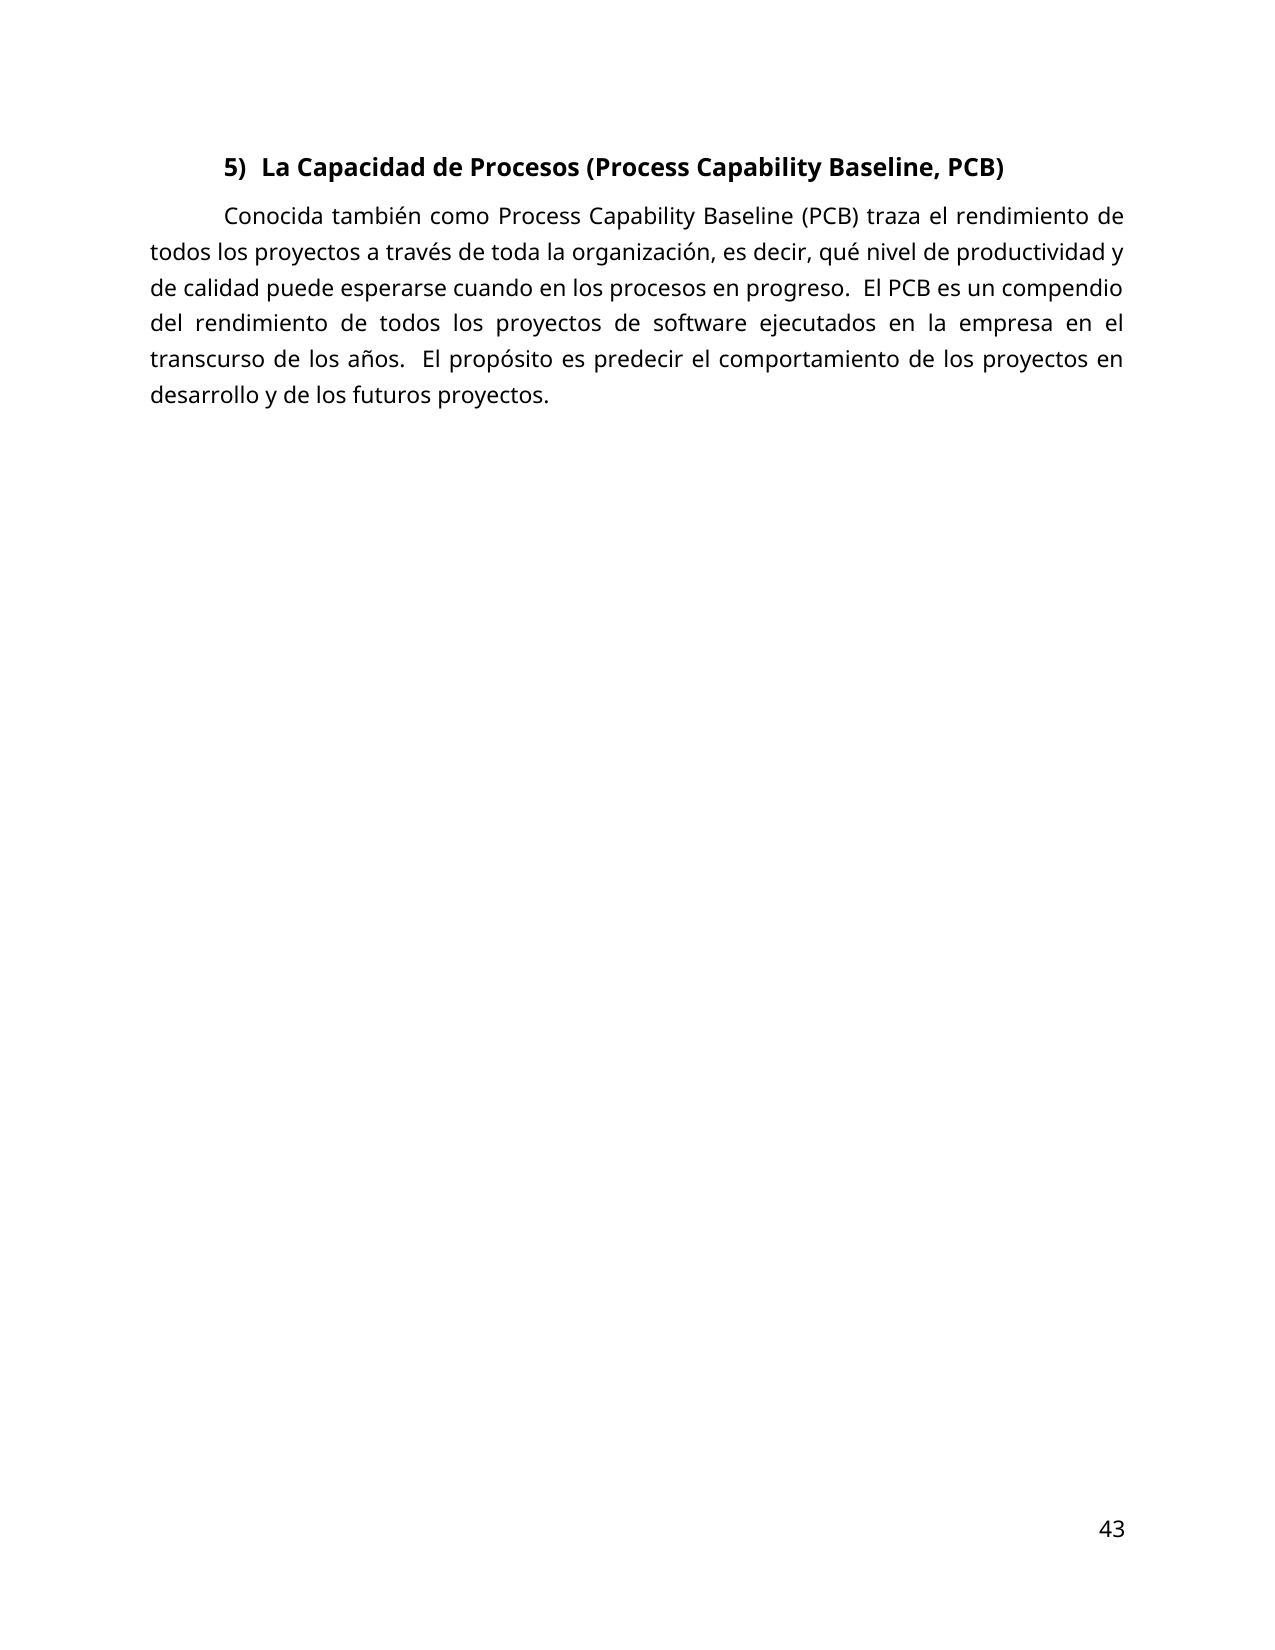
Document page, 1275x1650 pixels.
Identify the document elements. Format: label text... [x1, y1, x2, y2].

subtitle La Capacidad de Procesos (Process Capability Baseline, PCB) [223, 150, 1125, 184]
text Conocida también como Process Capability Baseline (PCB) traza el rendimiento de todos los proyectos a través de toda la organización, es decir, qué nivel de productividad y de calidad puede esperarse cuando en los procesos en progreso. El PCB es un compendio del rendimiento de todos los proyectos de software ejecutados en la empresa en el transcurso de los años. El propósito es predecir el comportamiento de los proyectos en desarrollo y de los futuros proyectos. [150, 199, 1125, 411]
